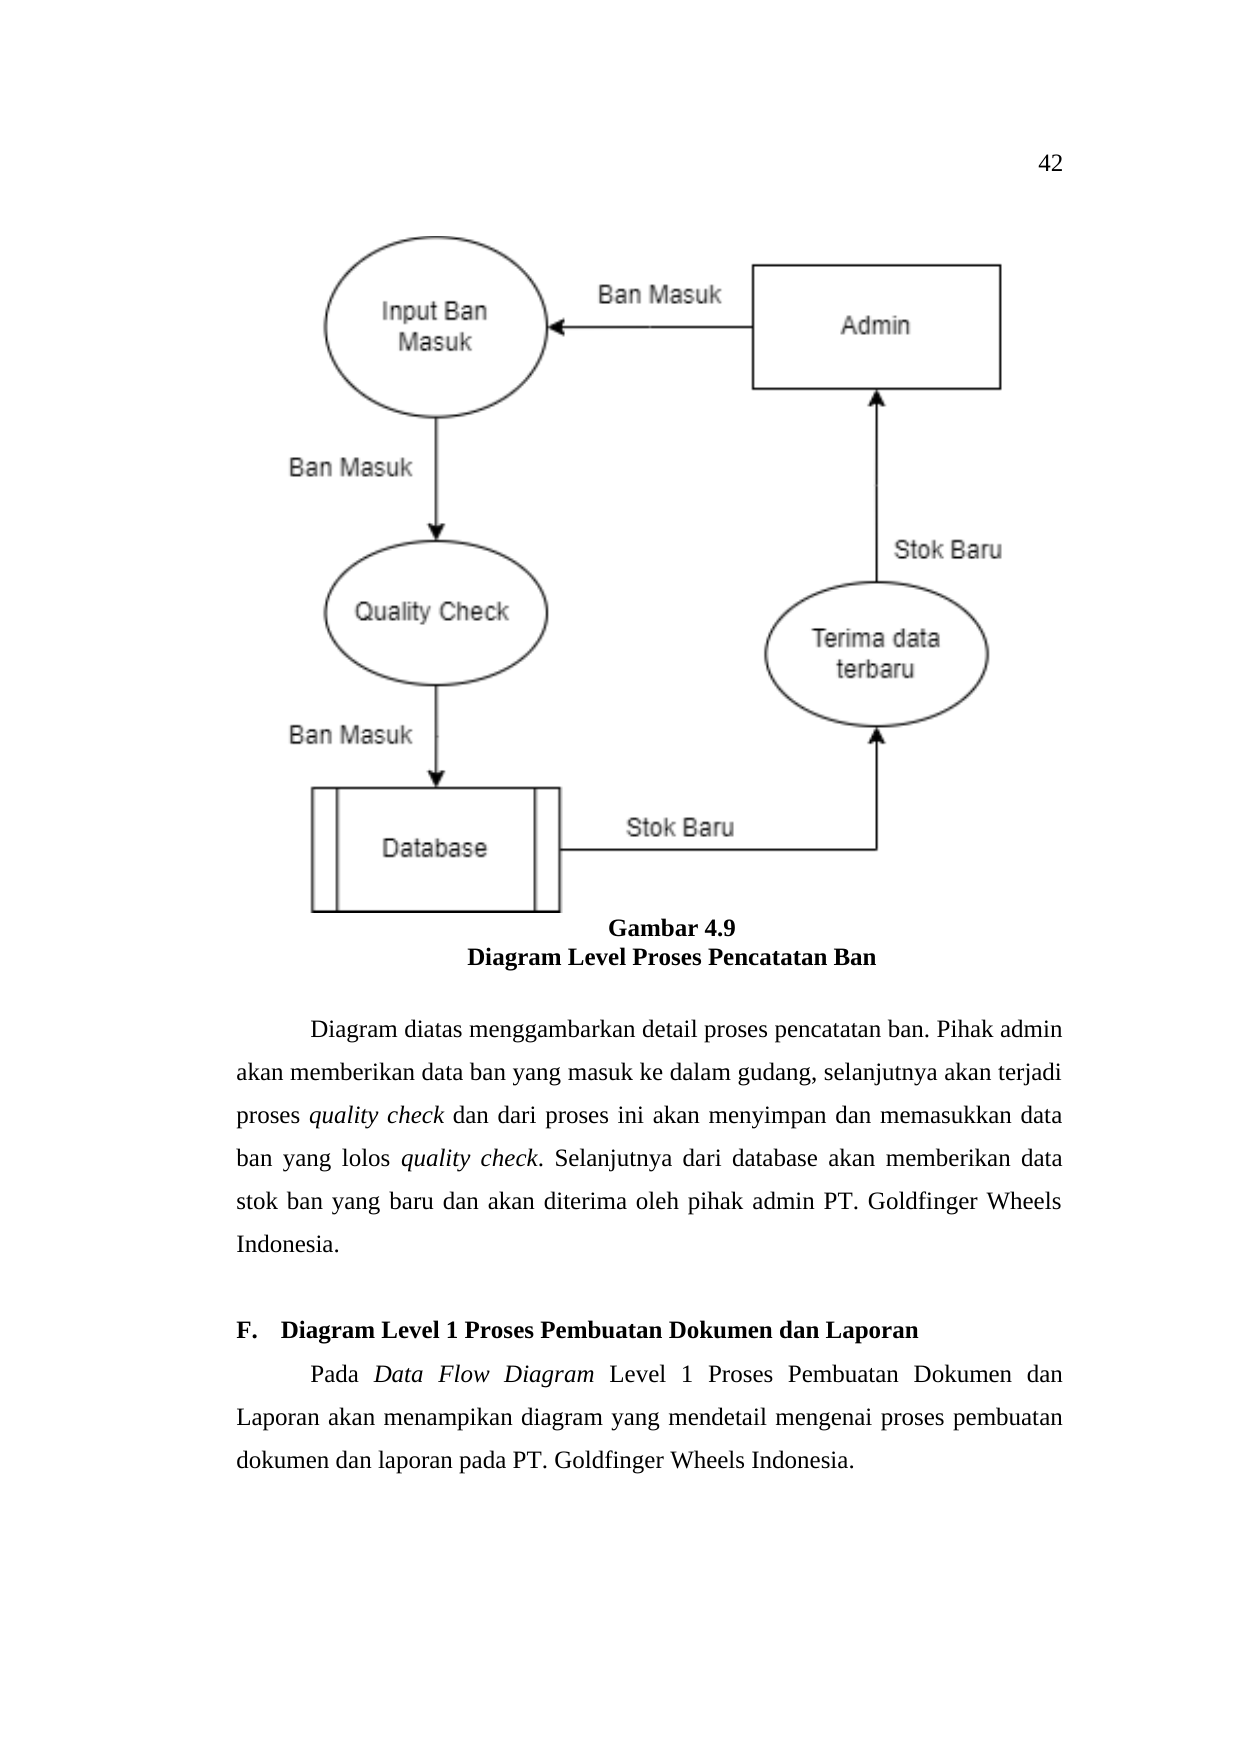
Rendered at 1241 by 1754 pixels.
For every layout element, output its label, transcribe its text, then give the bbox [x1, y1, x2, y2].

picture [258, 236, 1041, 913]
list Diagram Level 1 Proses Pembuatan Dokumen dan Laporan [236, 1316, 1063, 1344]
list Diagram diatas menggambarkan detail proses pencatatan ban. Pihak admin akan memberikan data ban yang masuk ke dalam gudang, selanjutnya akan terjadi proses quality check dan dari proses ini akan menyimpan dan memasukkan data ban yang lolos quality check. Selanjutnya dari database akan memberikan data stok ban yang baru dan akan diterima oleh pihak admin PT. Goldfinger Wheels Indonesia. [236, 1014, 1063, 1258]
list Pada Data Flow Diagram Level 1 Proses Pembuatan Dokumen dan Laporan akan menampikan diagram yang mendetail mengenai proses pembuatan dokumen dan laporan pada PT. Goldfinger Wheels Indonesia. [236, 1359, 1063, 1474]
text Gambar 4.9 [281, 913, 1063, 942]
text Diagram Level Proses Pencatatan Ban [281, 942, 1063, 971]
